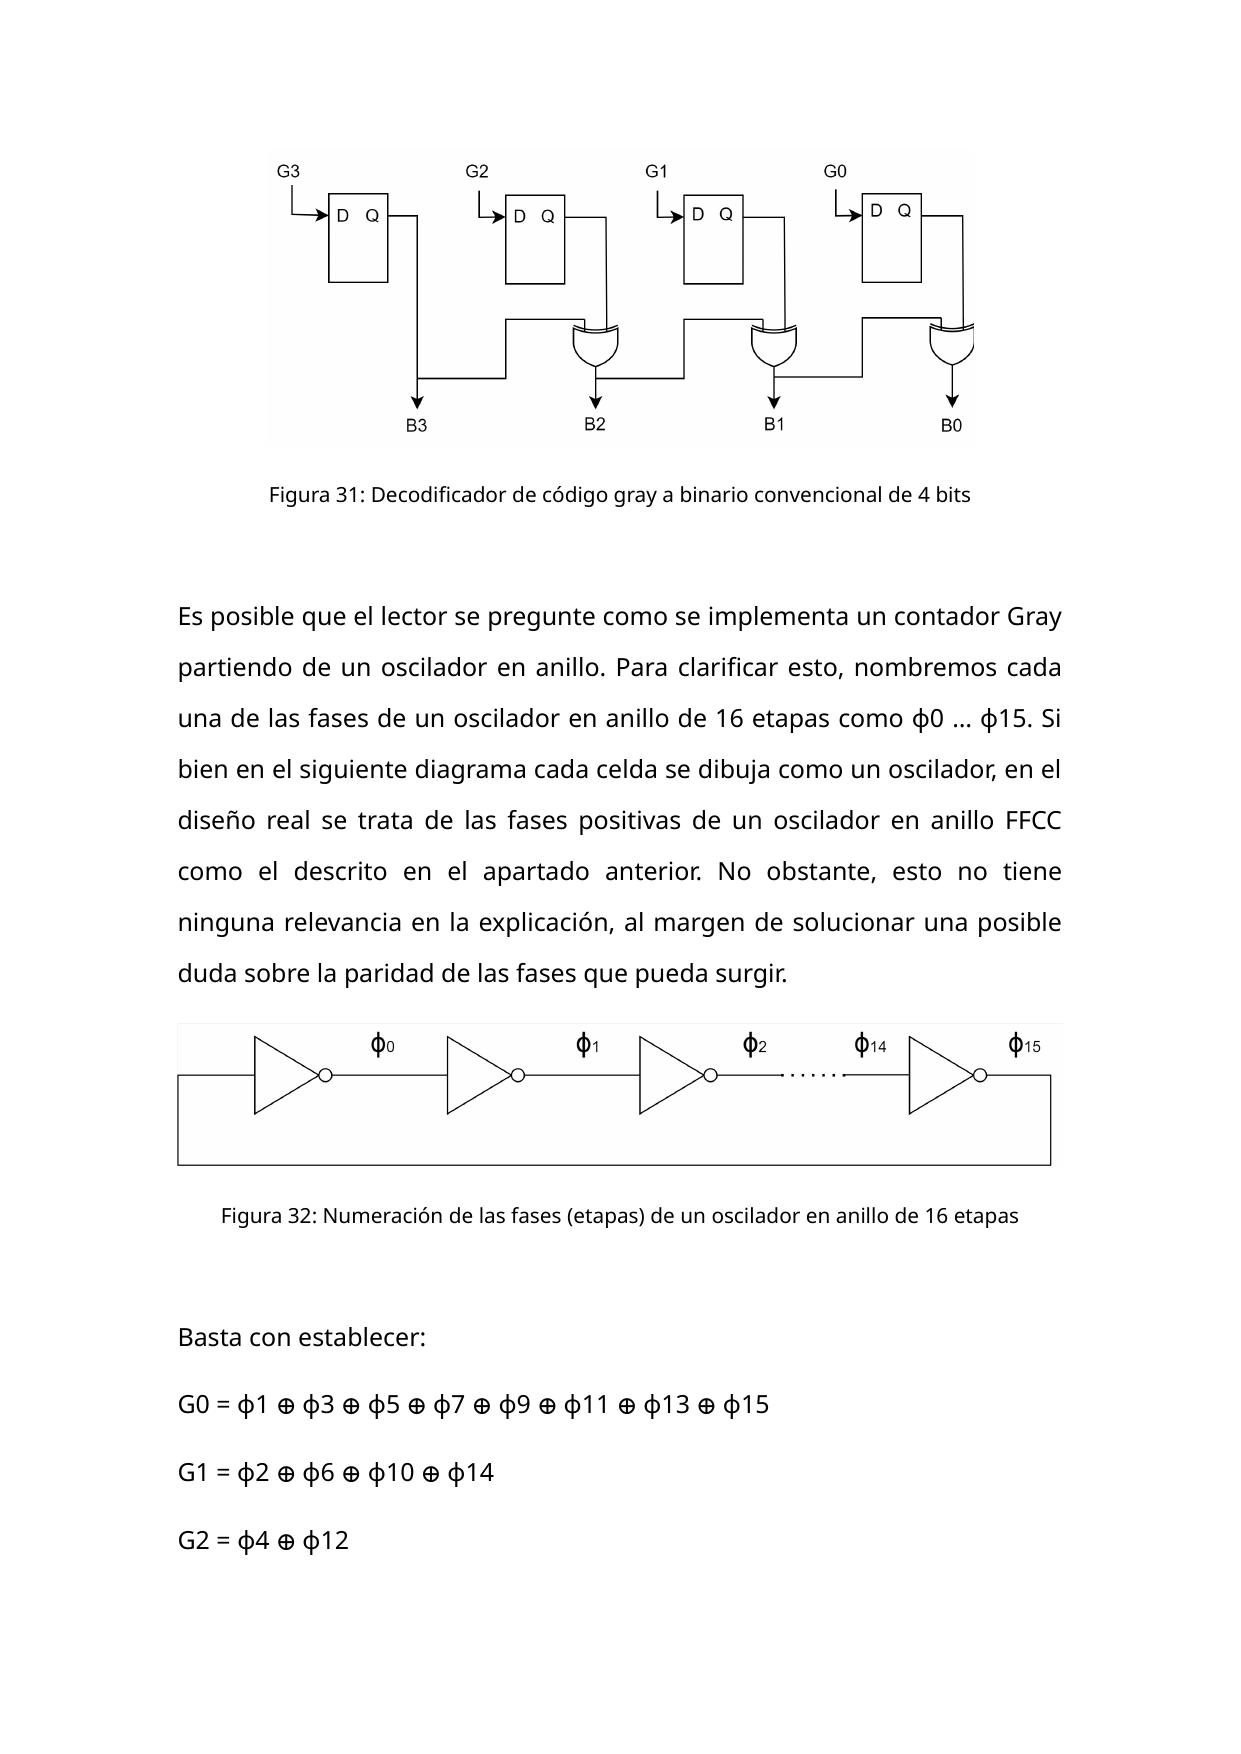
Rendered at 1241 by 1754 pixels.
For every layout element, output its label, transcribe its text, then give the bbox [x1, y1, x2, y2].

text Basta con establecer: [177, 1319, 1063, 1353]
text Es posible que el lector se pregunte como se implementa un contador Gray partiendo de un oscilador en anillo. Para clarificar esto, nombremos cada una de las fases de un oscilador en anillo de 16 etapas como ϕ0 … ϕ15. Si bien en el siguiente diagrama cada celda se dibuja como un oscilador, en el diseño real se trata de las fases positivas de un oscilador en anillo FFCC como el descrito en el apartado anterior. No obstante, esto no tiene ninguna relevancia en la explicación, al margen de solucionar una posible duda sobre la paridad de las fases que pueda surgir. [177, 598, 1063, 990]
text Figura 31: Decodificador de código gray a binario convencional de 4 bits [177, 480, 1063, 508]
picture [177, 1023, 1063, 1167]
text G0 = ϕ1 ⊕ ϕ3 ⊕ ϕ5 ⊕ ϕ7 ⊕ ϕ9 ⊕ ϕ11 ⊕ ϕ13 ⊕ ϕ15 [177, 1387, 1063, 1421]
text G1 = ϕ2 ⊕ ϕ6 ⊕ ϕ10 ⊕ ϕ14 [177, 1455, 1063, 1489]
text G2 = ϕ4 ⊕ ϕ12 [177, 1522, 1063, 1556]
picture [266, 147, 974, 447]
text Figura 32: Numeración de las fases (etapas) de un oscilador en anillo de 16 etapas [177, 1201, 1063, 1229]
